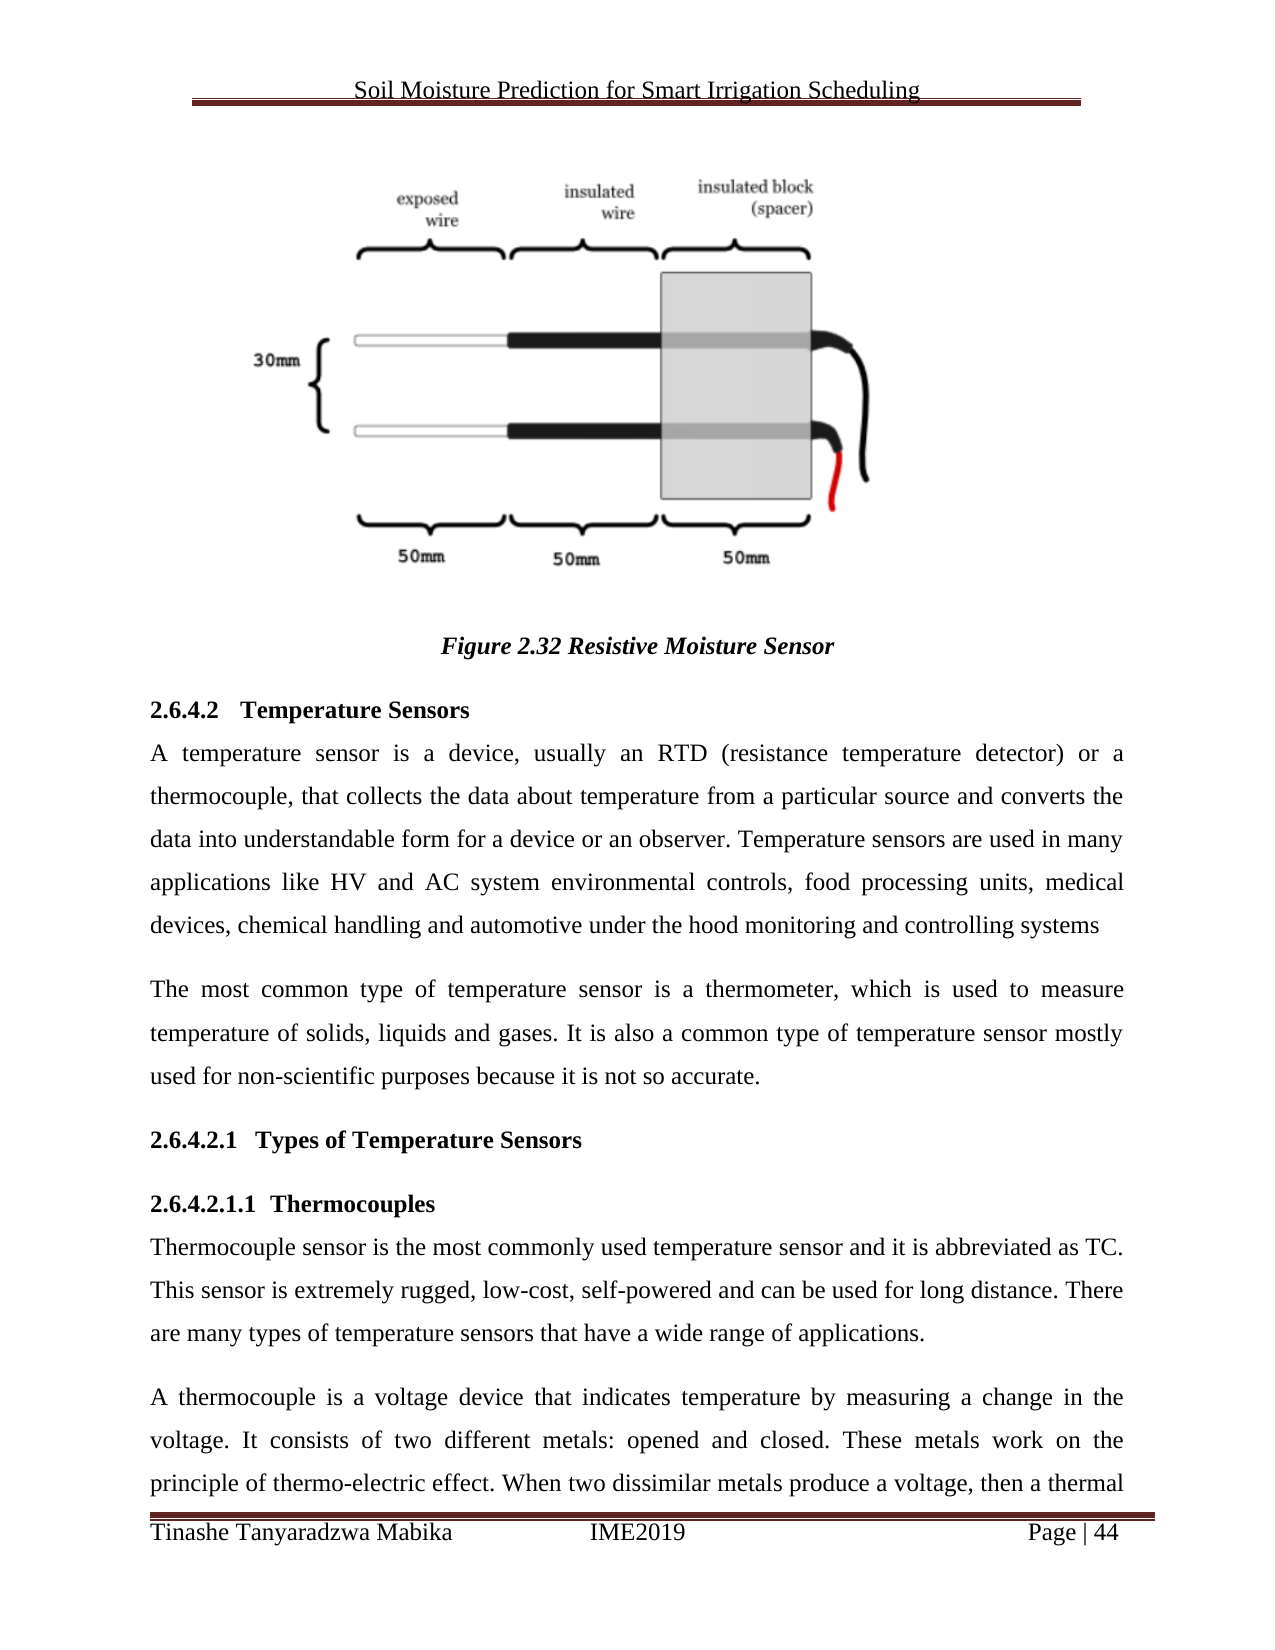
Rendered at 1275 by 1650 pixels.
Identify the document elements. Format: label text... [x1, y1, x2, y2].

text A temperature sensor is a device, usually an RTD (resistance temperature detector) or a thermocouple, that collects the data about temperature from a particular source and converts the data into understandable form for a device or an observer. Temperature sensors are used in many applications like HV and AC system environmental controls, food processing units, medical devices, chemical handling and automotive under the hood monitoring and controlling systems [150, 738, 1125, 939]
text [150, 1382, 1125, 1497]
subtitle Temperature Sensors [150, 695, 1125, 724]
picture [225, 170, 893, 596]
subtitle Types of Temperature Sensors [150, 1125, 1125, 1153]
text Thermocouple sensor is the most commonly used temperature sensor and it is abbreviated as TC. This sensor is extremely rugged, low-cost, self-powered and can be used for long distance. There are many types of temperature sensors that have a wide range of applications. [150, 1232, 1125, 1347]
text The most common type of temperature sensor is a thermometer, which is used to measure temperature of solids, liquids and gases. It is also a common type of temperature sensor mostly used for non-scientific purposes because it is not so accurate. [150, 974, 1125, 1089]
subtitle Thermocouples [150, 1189, 1125, 1217]
